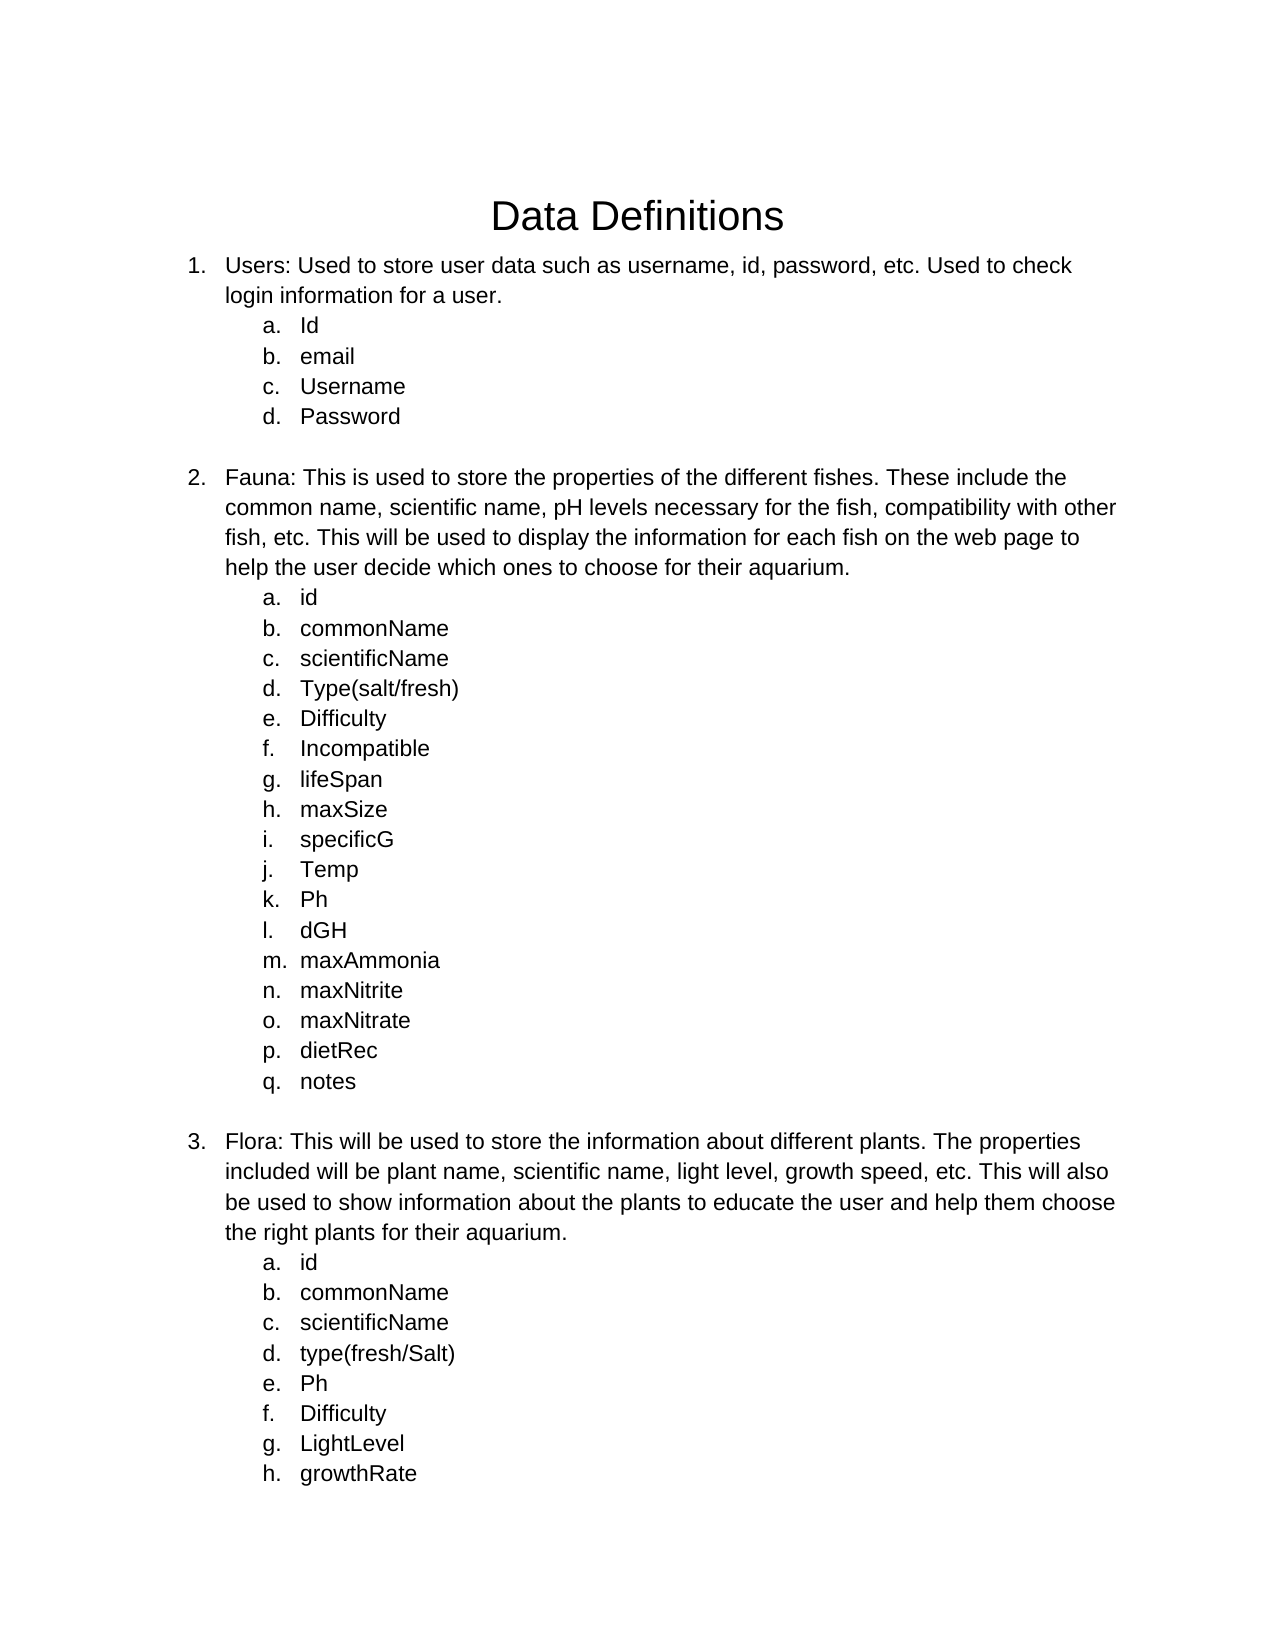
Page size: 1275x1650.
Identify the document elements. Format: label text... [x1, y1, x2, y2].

list LightLevel [262, 1430, 1125, 1457]
subtitle Data Definitions [150, 192, 1125, 239]
list Id [262, 312, 1125, 339]
list Difficulty [262, 1400, 1125, 1426]
list Flora: This will be used to store the information about different plants. The properties included will be plant name, scientific name, light level, growth speed, etc. This will also be used to show information about the plants to educate the user and help them choose the right plants for their aquarium. [187, 1128, 1125, 1245]
list type(fresh/Salt) [262, 1339, 1125, 1366]
list Fauna: This is used to store the properties of the different fishes. These include the common name, scientific name, pH levels necessary for the fish, compatibility with other fish, etc. This will be used to display the information for each fish on the web page to help the user decide which ones to choose for their aquarium. [187, 463, 1125, 581]
list Temp [262, 856, 1125, 883]
list dGH [262, 917, 1125, 943]
list commonName [262, 614, 1125, 641]
list maxNitrate [262, 1007, 1125, 1034]
list id [262, 584, 1125, 611]
list Ph [262, 1370, 1125, 1396]
list lifeSpan [262, 766, 1125, 792]
list id [262, 1249, 1125, 1275]
list Username [262, 373, 1125, 399]
list Type(salt/fresh) [262, 675, 1125, 701]
list Ph [262, 886, 1125, 913]
list maxSize [262, 796, 1125, 822]
list growthRate [262, 1460, 1125, 1487]
list dietRec [262, 1037, 1125, 1064]
list email [262, 343, 1125, 369]
list notes [262, 1068, 1125, 1094]
list Incompatible [262, 735, 1125, 762]
list Password [262, 403, 1125, 429]
list maxNitrite [262, 977, 1125, 1003]
list specificG [262, 826, 1125, 852]
list commonName [262, 1279, 1125, 1306]
list Difficulty [262, 705, 1125, 732]
list scientificName [262, 1309, 1125, 1336]
list maxAmmonia [262, 947, 1125, 973]
list Users: Used to store user data such as username, id, password, etc. Used to check login information for a user. [187, 252, 1125, 309]
list scientificName [262, 645, 1125, 671]
